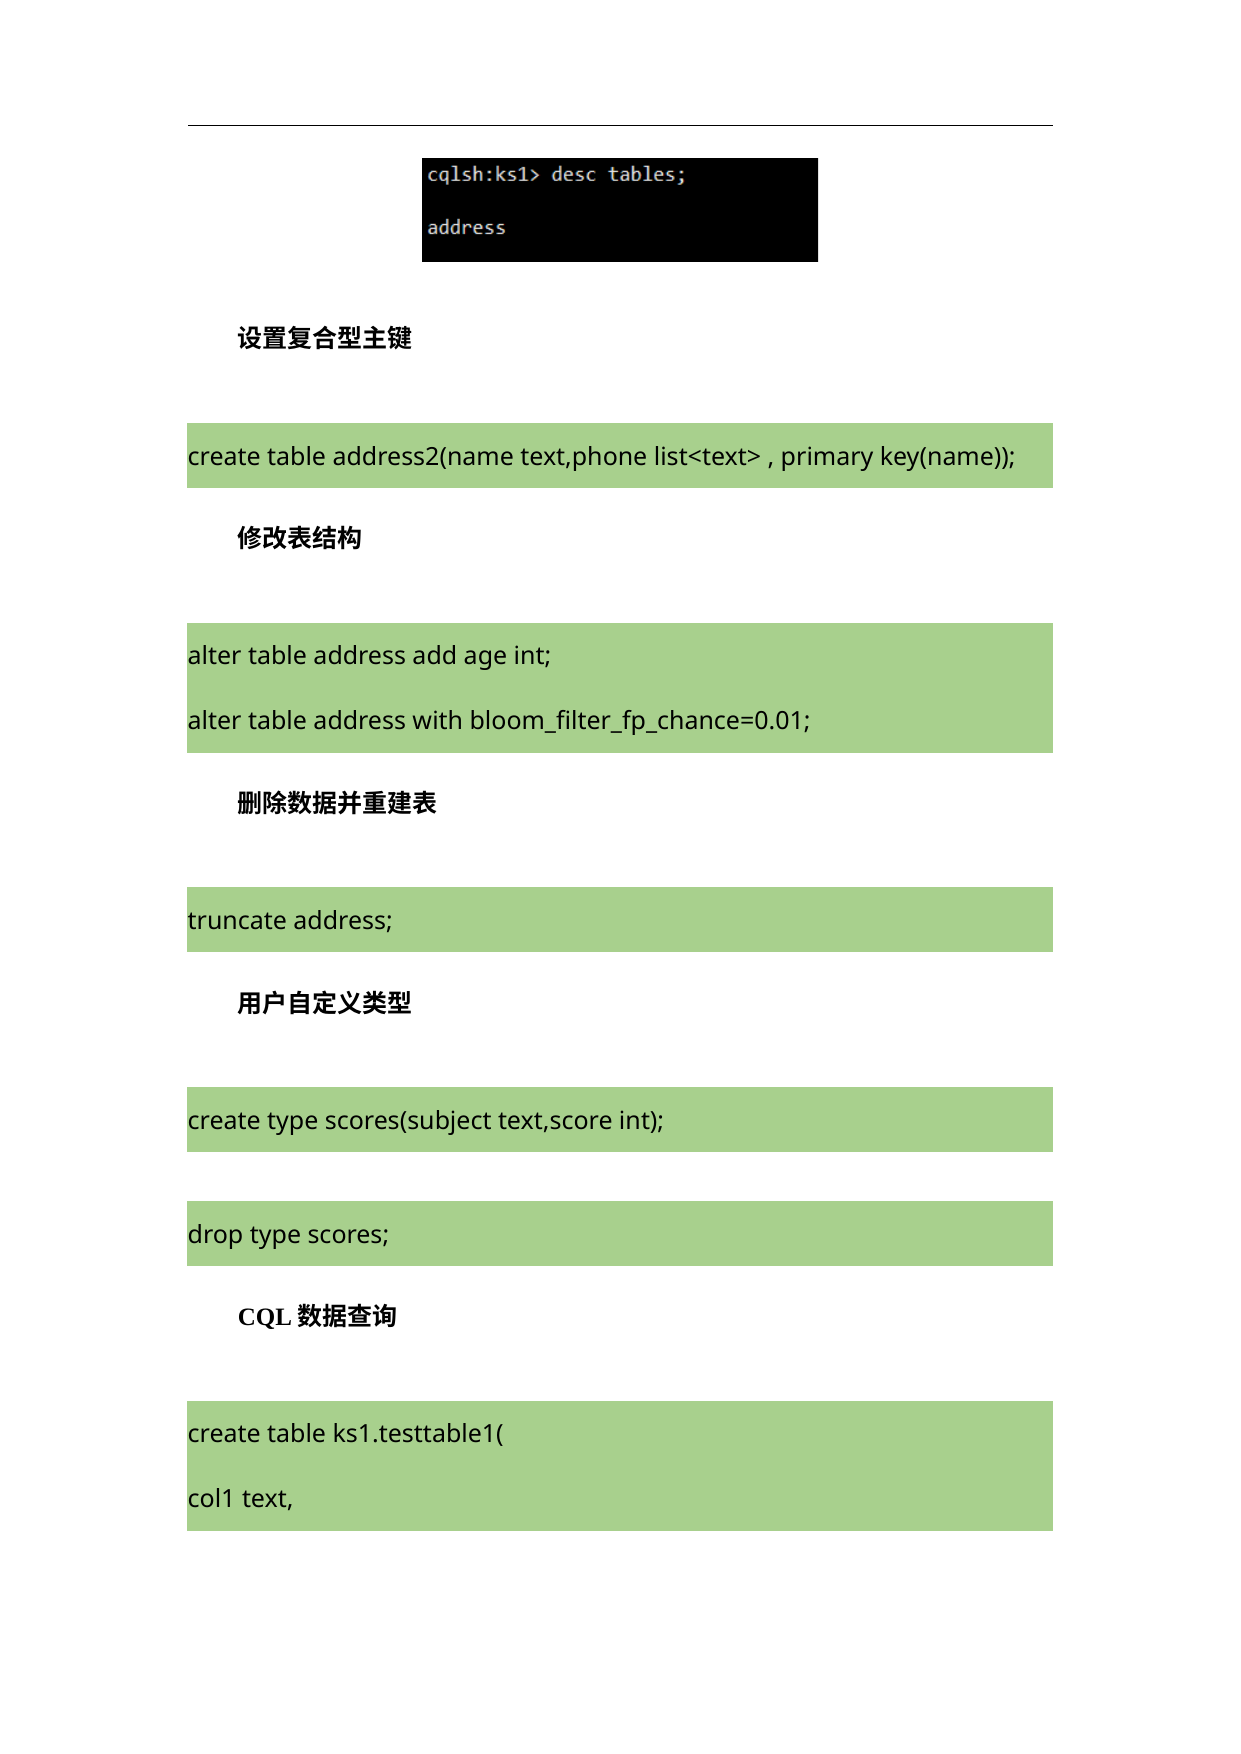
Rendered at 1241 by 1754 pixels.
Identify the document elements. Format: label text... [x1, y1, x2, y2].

subtitle CQL数据查询 [187, 1282, 1053, 1347]
subtitle 删除数据并重建表 [187, 769, 1053, 834]
text col1 text, [187, 1466, 1053, 1531]
subtitle 修改表结构 [187, 504, 1053, 569]
text truncate address; [187, 887, 1053, 952]
text create table address2(name text,phone list<text> , primary key(name)); [187, 423, 1053, 488]
picture [422, 158, 819, 262]
text alter table address with bloom_filter_fp_chance=0.01; [187, 688, 1053, 753]
subtitle 设置复合型主键 [187, 304, 1053, 369]
text create type scores(subject text,score int); [187, 1087, 1053, 1152]
text drop type scores; [187, 1201, 1053, 1266]
text create table ks1.testtable1( [187, 1401, 1053, 1466]
text alter table address add age int; [187, 623, 1053, 688]
subtitle 用户自定义类型 [187, 969, 1053, 1034]
